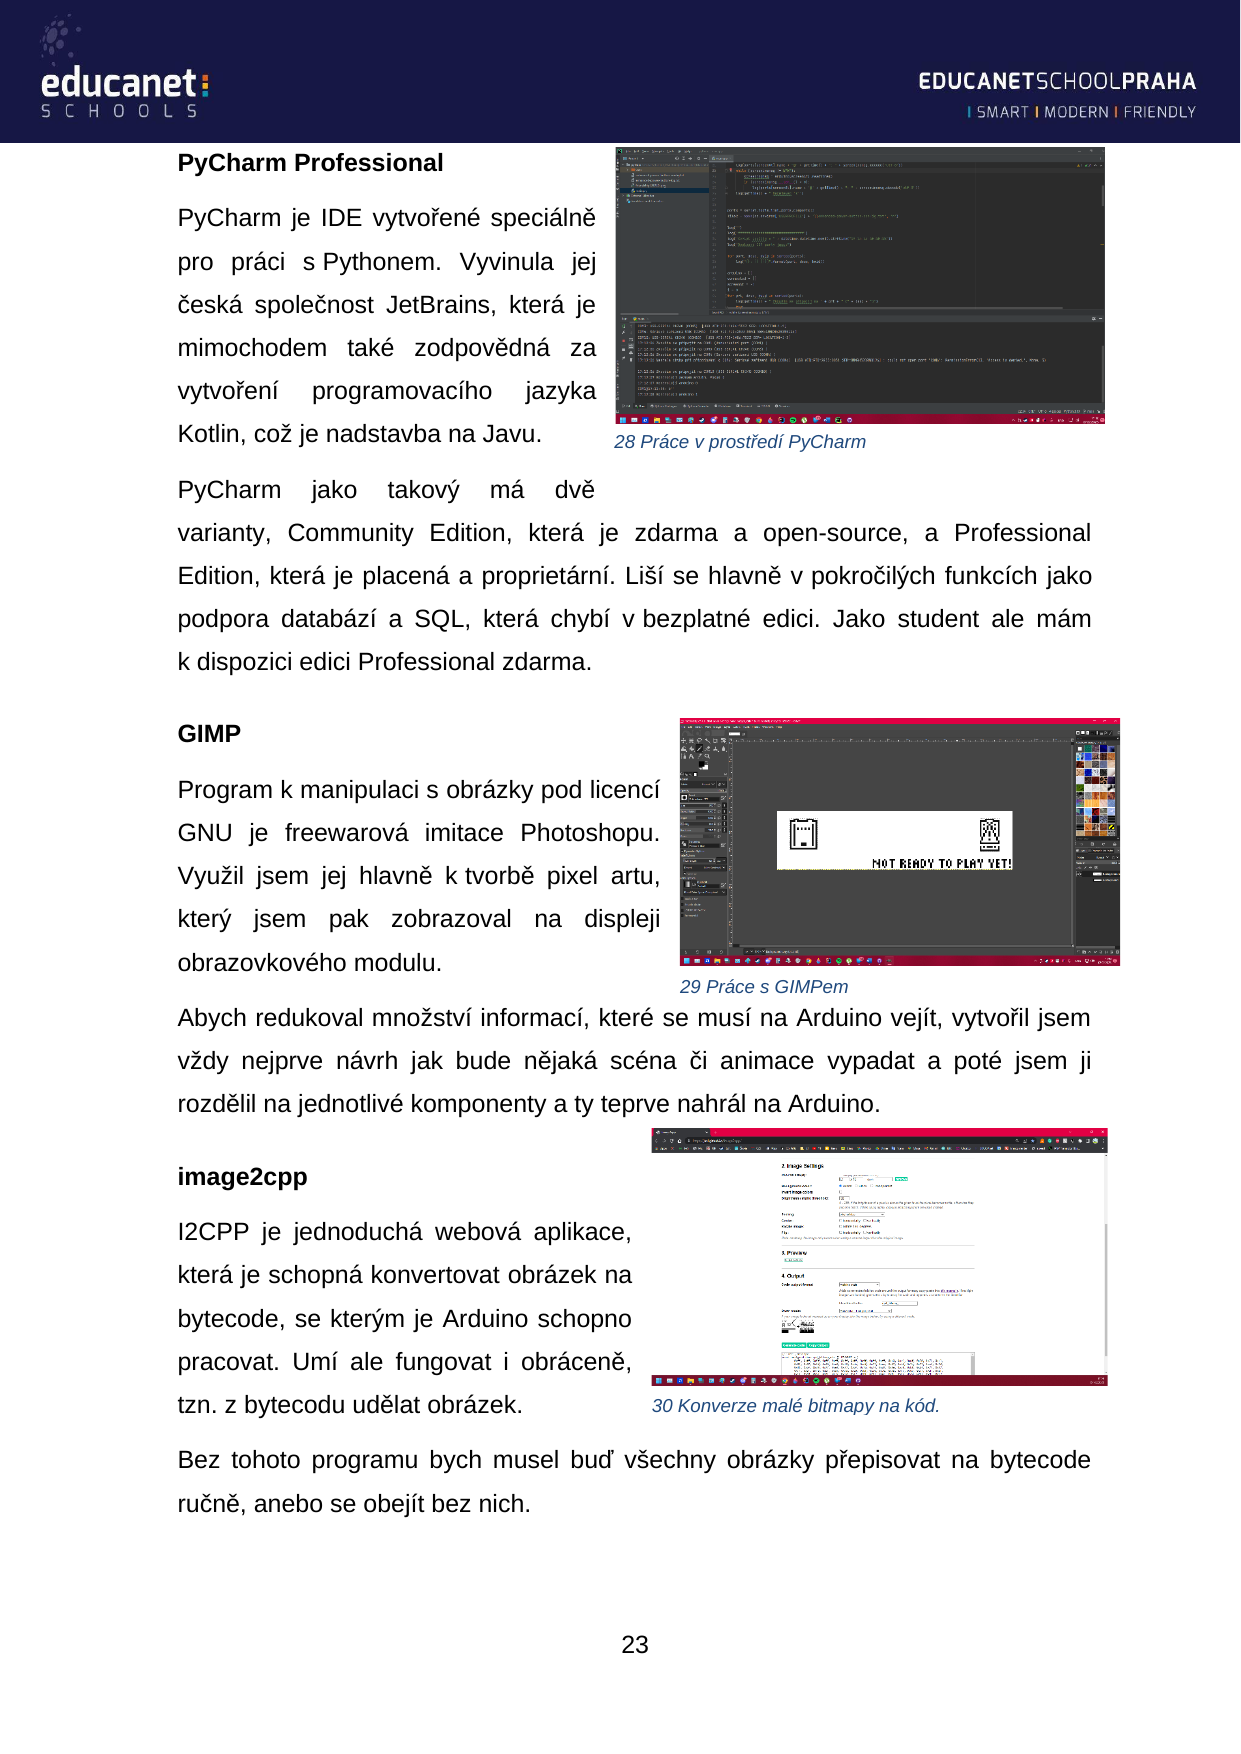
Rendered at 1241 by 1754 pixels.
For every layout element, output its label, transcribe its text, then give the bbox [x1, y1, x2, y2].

text PyCharm jako takový má dvě varianty, Community Edition, která je zdarma a open-source, a Professional Edition, která je placená a proprietární. Liší se hlavně v pokročilých funkcích jako podpora databází a SQL, která chybí v bezplatné edici. Jako student ale mám k dispozici edici Professional zdarma. [177, 474, 1092, 676]
picture [679, 718, 1121, 966]
text Program k manipulaci s obrázky pod licencí GNU je freewarová imitace Photoshopu. Využil jsem jej hlavně k tvorbě pixel artu, který jsem pak zobrazoval na displeji obrazovkového modulu. [177, 775, 1092, 976]
text Abych redukoval množství informací, které se musí na Arduino vejít, vytvořil jsem vždy nejprve návrh jak bude nějaká scéna či animace vypadat a poté jsem ji rozdělil na jednotlivé komponenty a ty teprve nahrál na Arduino. [177, 1003, 1092, 1118]
picture [0, 0, 1241, 143]
picture [651, 1128, 1108, 1386]
subtitle GIMP [177, 719, 679, 748]
picture [614, 147, 1105, 423]
subtitle image2cpp [177, 1162, 651, 1190]
text PyCharm je IDE vytvořené speciálně pro práci s Pythonem. Vyvinula jej česká společnost JetBrains, která je mimochodem také zodpovědná za vytvoření programovacího jazyka Kotlin, což je nadstavba na Javu. [177, 203, 1092, 448]
text Bez tohoto programu bych musel buď všechny obrázky přepisovat na bytecode ručně, anebo se obejít bez nich. [177, 1445, 1092, 1517]
text I2CPP je jednoduchá webová aplikace, která je schopná konvertovat obrázek na bytecode, se kterým je Arduino schopno pracovat. Umí ale fungovat i obráceně, tzn. z bytecodu udělat obrázek. [177, 1217, 1092, 1418]
subtitle PyCharm Professional [177, 148, 614, 176]
